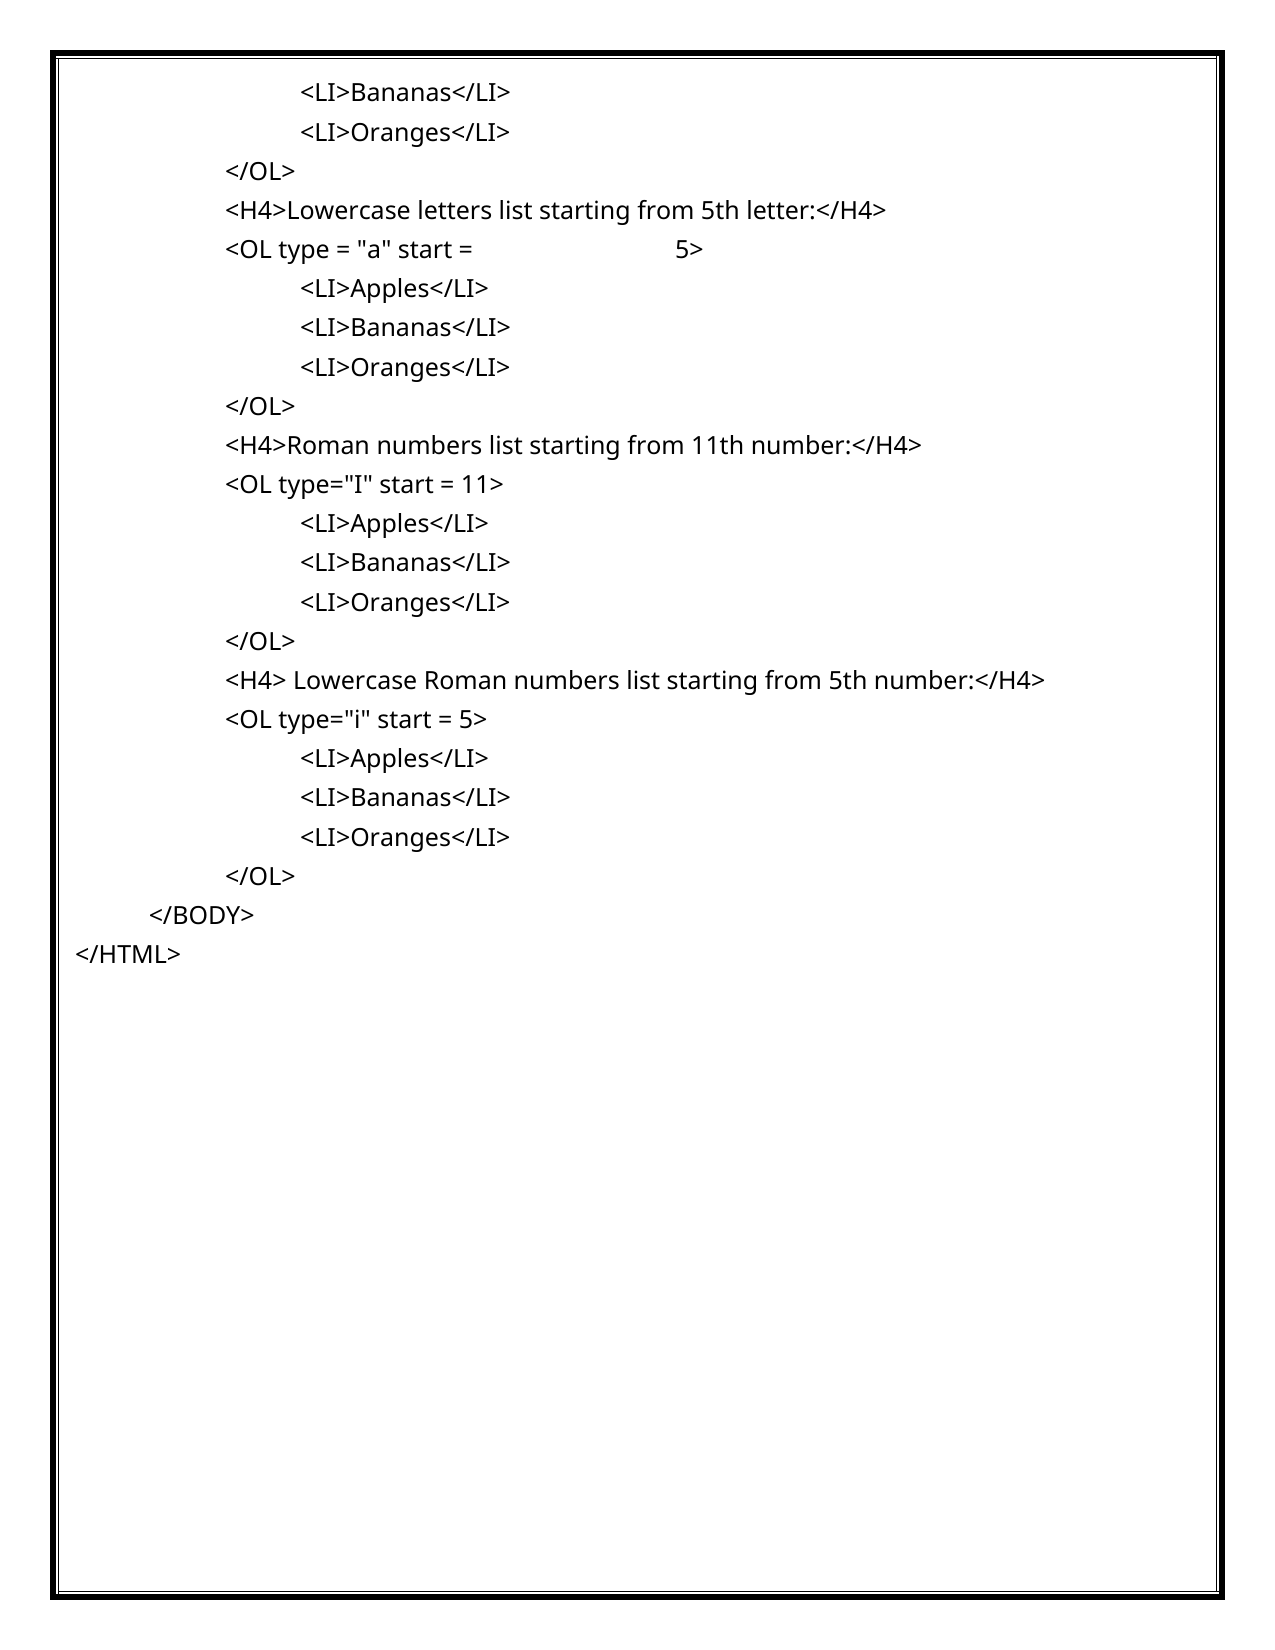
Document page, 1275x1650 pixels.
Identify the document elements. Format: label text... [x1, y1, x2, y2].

text </HTML> [75, 937, 1200, 971]
text <LI>Oranges</LI> [148, 584, 1200, 618]
text <LI>Oranges</LI> [148, 114, 1200, 148]
text </BODY> [148, 897, 1200, 932]
text <LI>Bananas</LI> [148, 310, 1200, 344]
text <LI>Oranges</LI> [148, 819, 1200, 853]
text <LI>Bananas</LI> [148, 75, 1200, 109]
text <LI>Oranges</LI> [148, 349, 1200, 383]
text </OL> [148, 858, 1200, 892]
text <LI>Bananas</LI> [148, 545, 1200, 579]
text <OL type="I" start = 11> [148, 467, 1200, 501]
text <LI>Apples</LI> [148, 271, 1200, 305]
text <LI>Bananas</LI> [148, 780, 1200, 814]
text <LI>Apples</LI> [148, 741, 1200, 775]
text </OL> [148, 388, 1200, 422]
text <H4> Lowercase Roman numbers list starting from 5th number:</H4> [148, 662, 1200, 697]
text <H4>Lowercase letters list starting from 5th letter:</H4> [148, 192, 1200, 227]
text <LI>Apples</LI> [148, 506, 1200, 540]
text <H4>Roman numbers list starting from 11th number:</H4> [148, 427, 1200, 462]
text <OL type="i" start = 5> [148, 702, 1200, 736]
text </OL> [148, 153, 1200, 187]
text </OL> [148, 623, 1200, 657]
text <OL type = "a" start = 5> [148, 232, 1200, 266]
